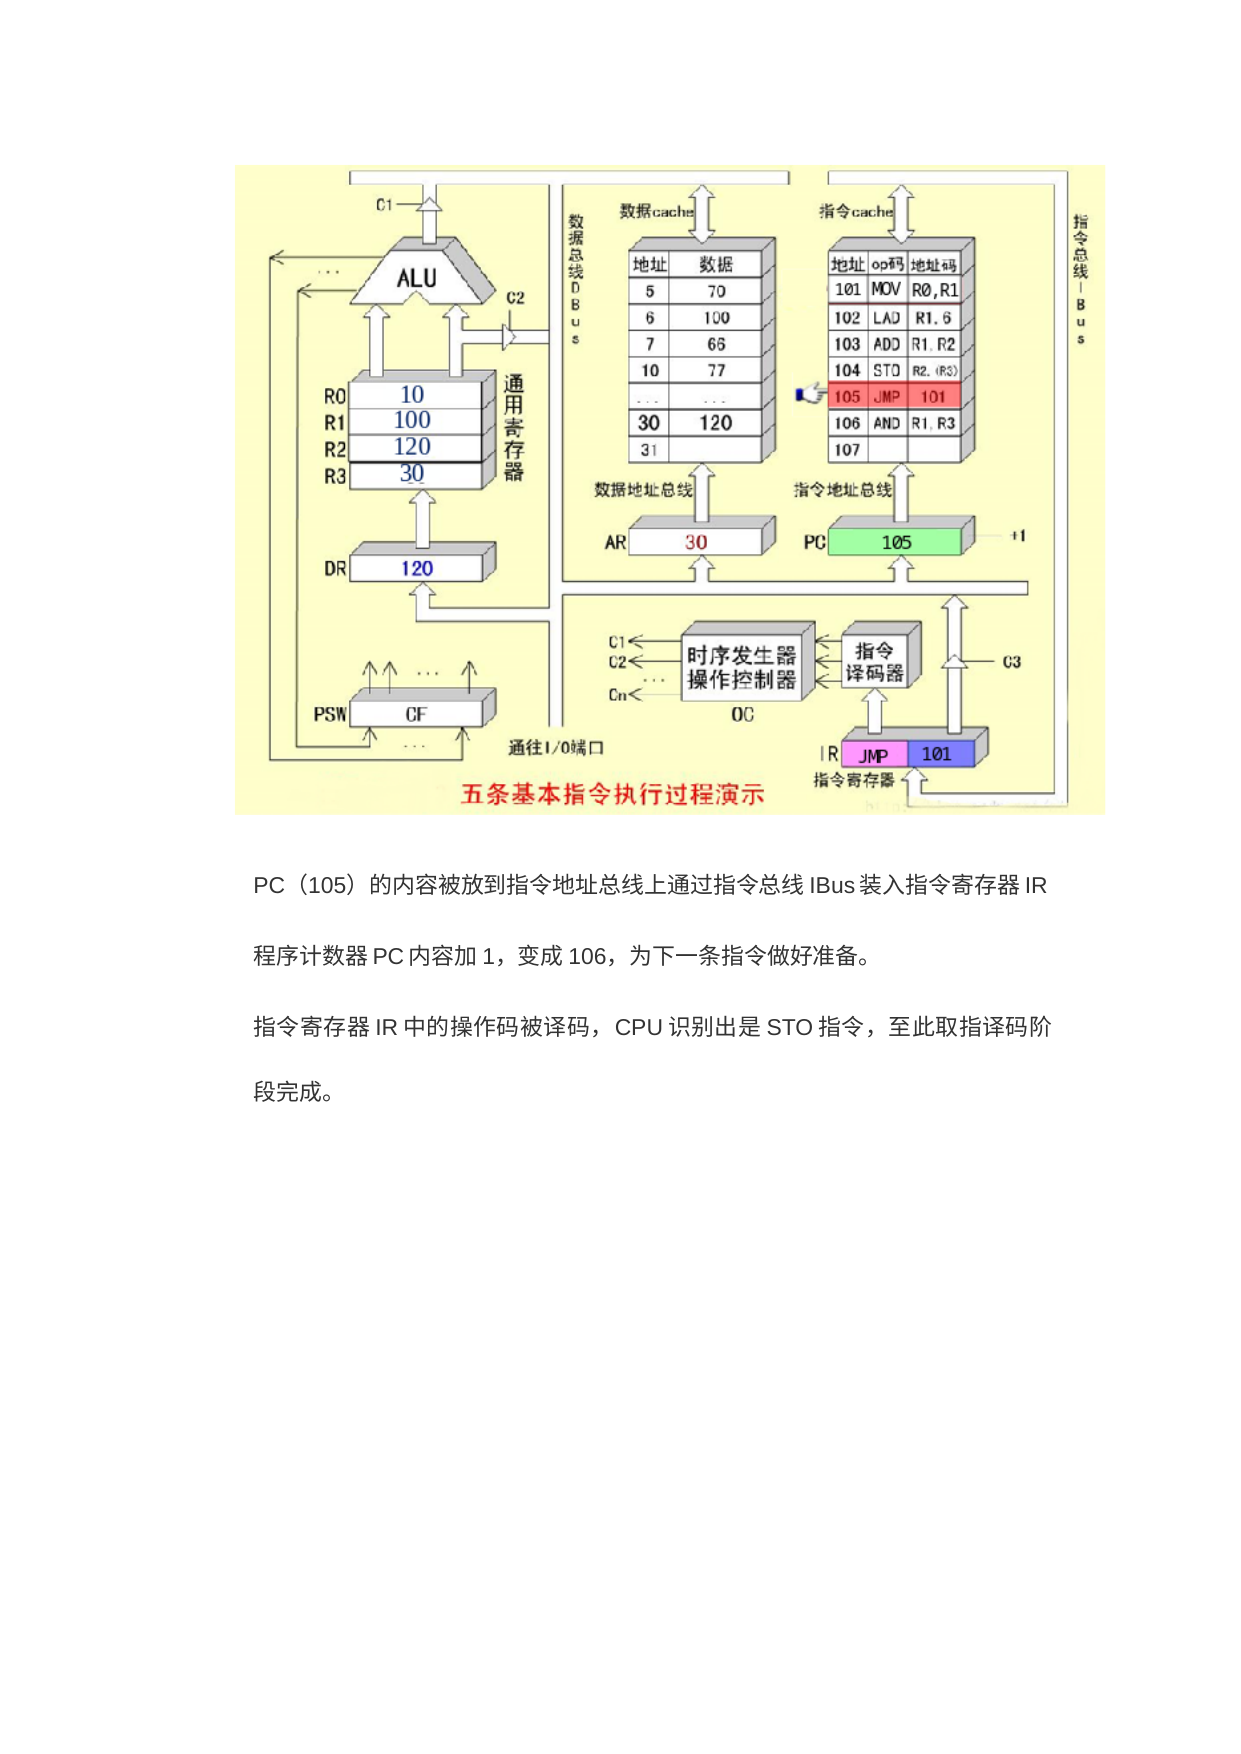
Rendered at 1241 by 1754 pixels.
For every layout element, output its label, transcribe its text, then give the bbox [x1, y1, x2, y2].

text PC（105）的内容被放到指令地址总线上通过指令总线IBus装入指令寄存器IR [253, 851, 1053, 916]
text 程序计数器PC内容加1，变成106，为下一条指令做好准备。 [253, 922, 1053, 987]
text 指令寄存器IR中的操作码被译码，CPU识别出是STO指令，至此取指译码阶段完成。 [253, 993, 1053, 1123]
